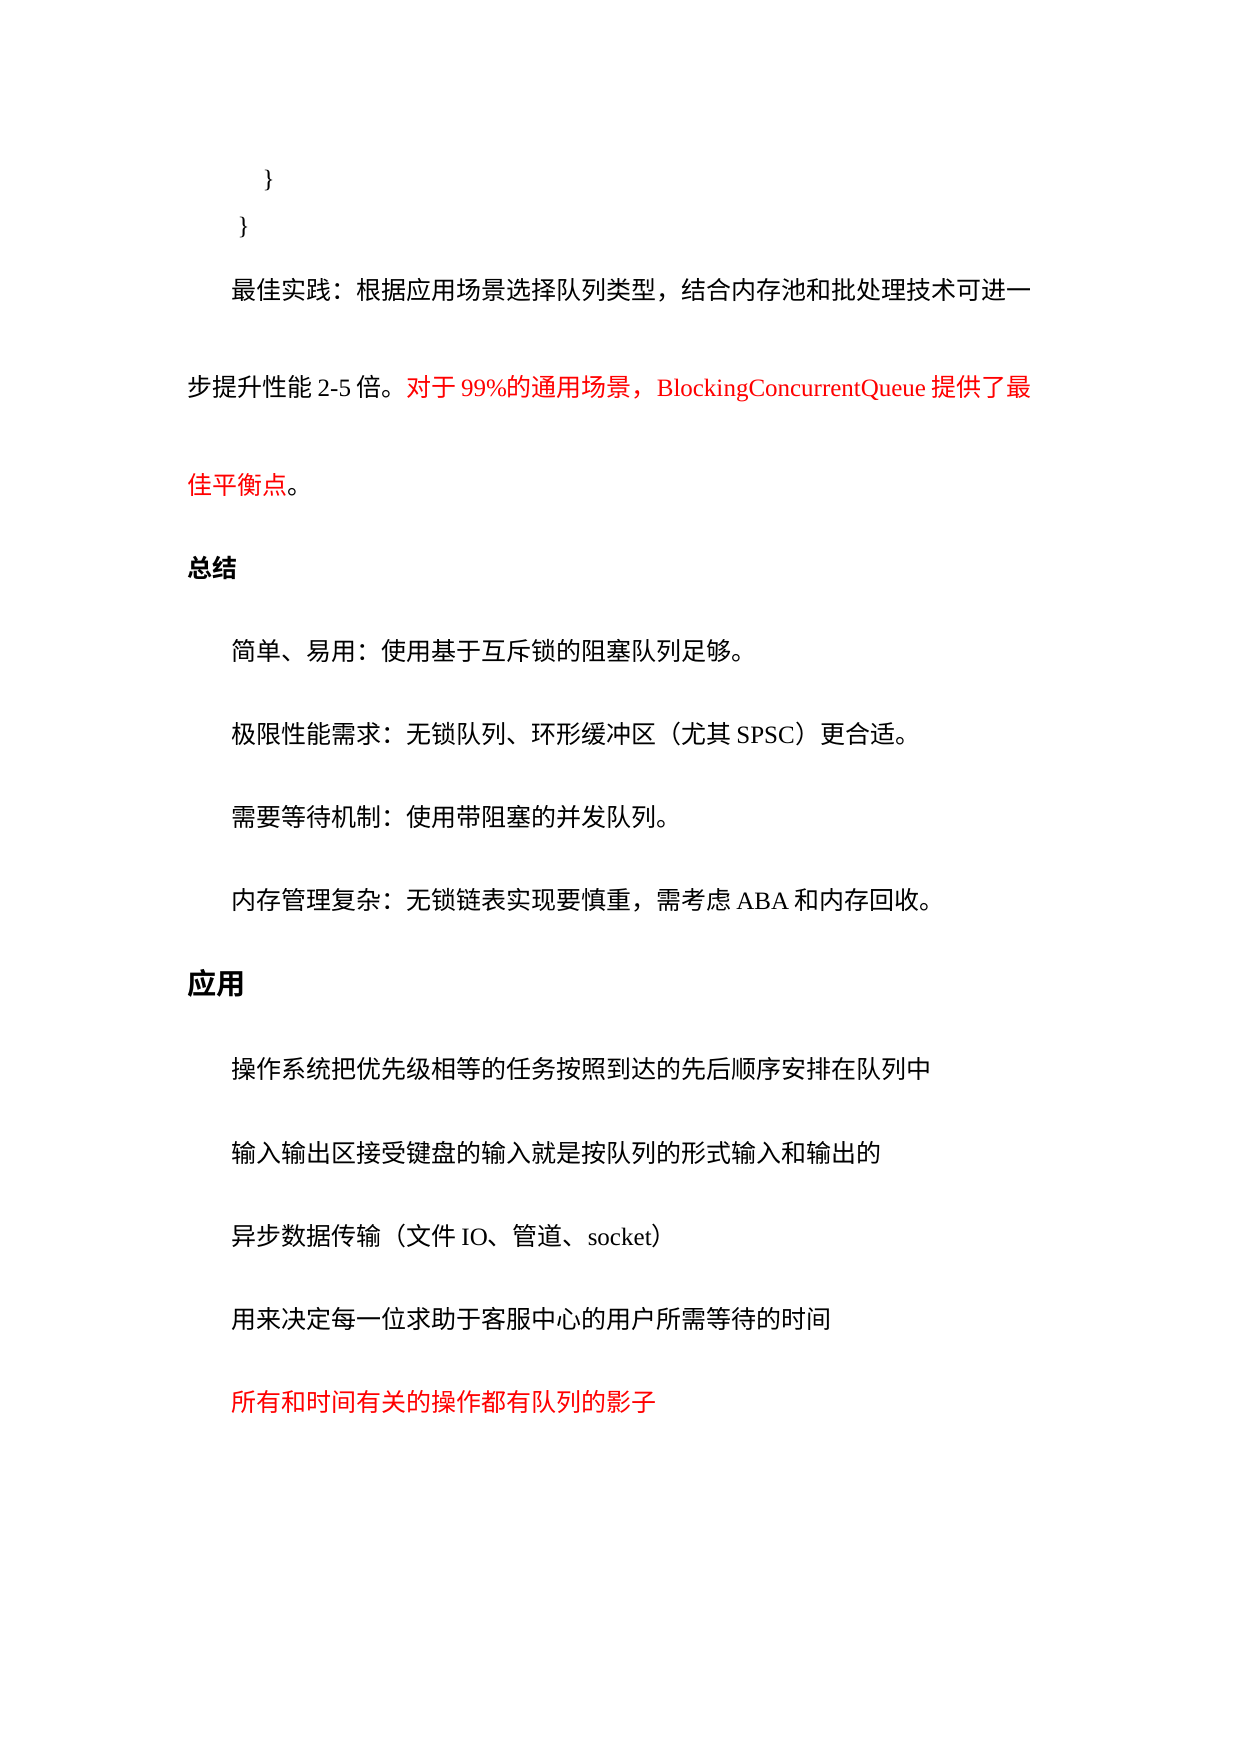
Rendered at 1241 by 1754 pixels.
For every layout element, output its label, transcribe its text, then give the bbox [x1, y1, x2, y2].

text 用来决定每一位求助于客服中心的用户所需等待的时间 [187, 1285, 1053, 1350]
subtitle 应用 [187, 949, 1053, 1014]
text 所有和时间有关的操作都有队列的影子 [187, 1368, 1053, 1433]
text } [237, 162, 1053, 194]
text } [237, 209, 1053, 241]
subtitle 总结 [187, 534, 1053, 599]
text 操作系统把优先级相等的任务按照到达的先后顺序安排在队列中 [187, 1036, 1053, 1101]
text 最佳实践：根据应用场景选择队列类型，结合内存池和批处理技术可进一步提升性能2-5倍。对于99%的通用场景，BlockingConcurrentQueue提供了最佳平衡点。 [187, 256, 1053, 516]
text 输入输出区接受键盘的输入就是按队列的形式输入和输出的 [187, 1119, 1053, 1184]
text 需要等待机制：使用带阻塞的并发队列。 [187, 783, 1053, 848]
text 简单、易用：使用基于互斥锁的阻塞队列足够。 [187, 617, 1053, 682]
text 极限性能需求：无锁队列、环形缓冲区（尤其SPSC）更合适。 [187, 700, 1053, 765]
text 异步数据传输（文件IO、管道、socket） [187, 1202, 1053, 1267]
text 内存管理复杂：无锁链表实现要慎重，需考虑ABA和内存回收。 [187, 866, 1053, 931]
